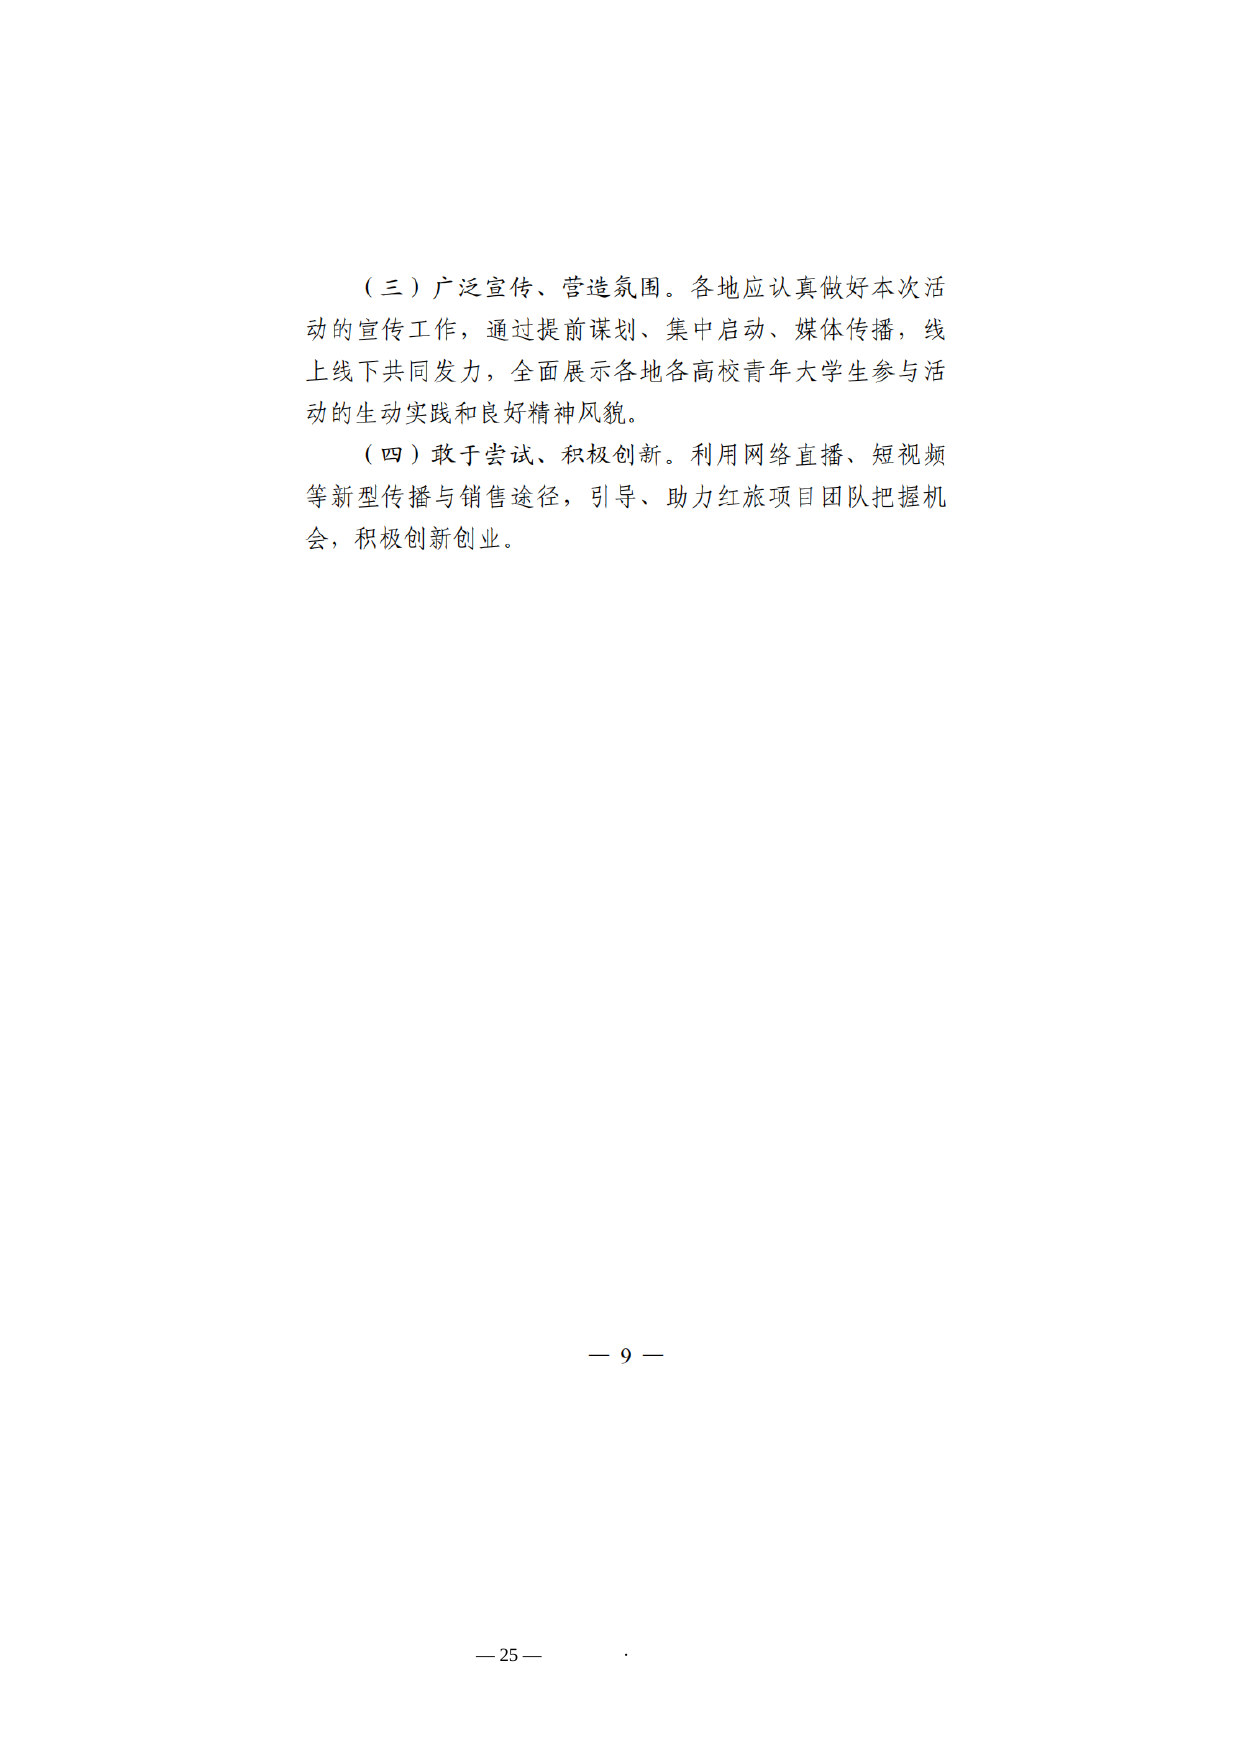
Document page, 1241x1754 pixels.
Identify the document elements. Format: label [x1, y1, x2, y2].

picture [165, 152, 1087, 1455]
